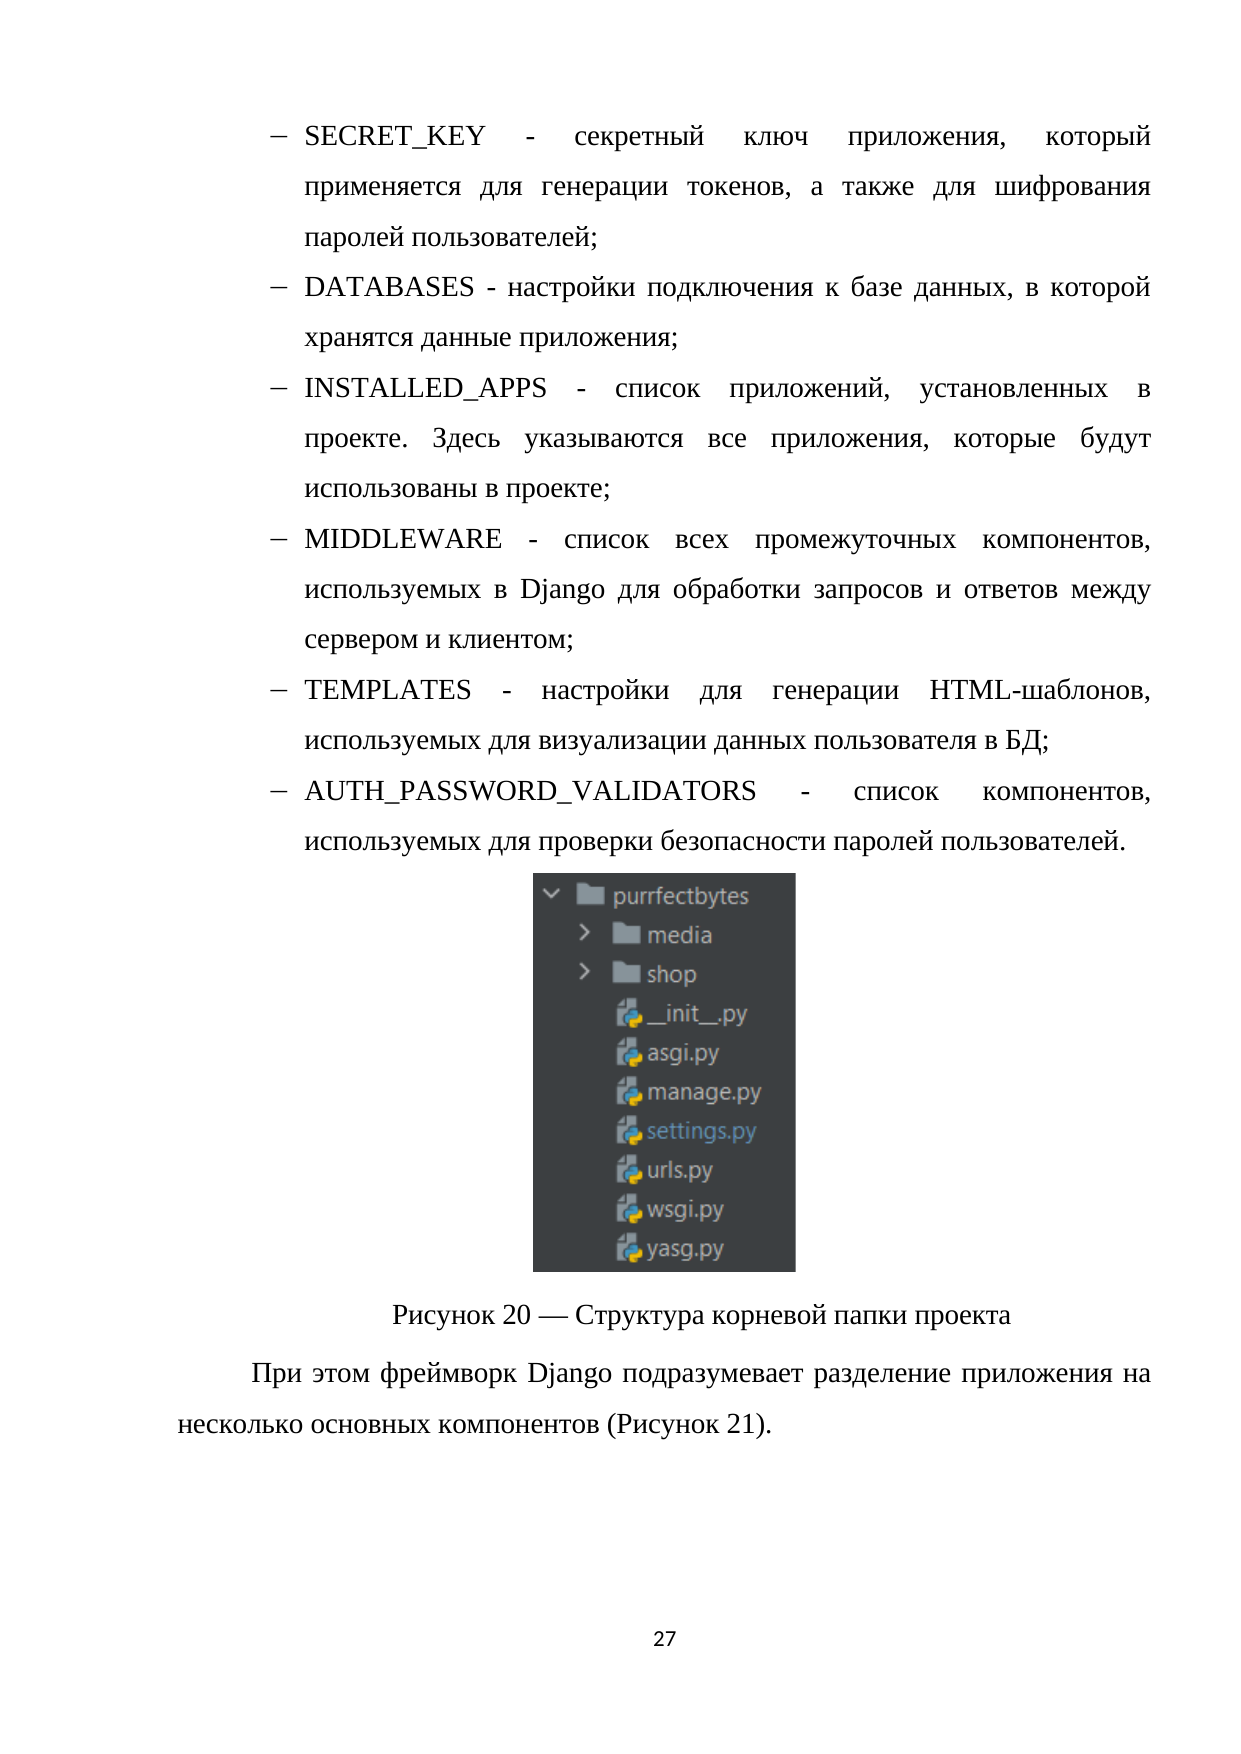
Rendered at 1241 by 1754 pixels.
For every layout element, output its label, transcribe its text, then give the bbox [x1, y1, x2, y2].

text TEMPLATES - настройки для генерации HTML-шаблонов, используемых для визуализации данных пользователя в БД; [267, 672, 1152, 756]
text MIDDLEWARE - список всех промежуточных компонентов, используемых в Django для обработки запросов и ответов между сервером и клиентом; [267, 521, 1152, 655]
text DATABASES - настройки подключения к базе данных, в которой хранятся данные приложения; [267, 269, 1152, 353]
picture [533, 873, 796, 1272]
text INSTALLED_APPS - список приложений, установленных в проекте. Здесь указываются все приложения, которые будут использованы в проекте; [267, 370, 1152, 504]
text AUTH_PASSWORD_VALIDATORS - список компонентов, используемых для проверки безопасности паролей пользователей. [267, 773, 1152, 857]
text SECRET_KEY - секретный ключ приложения, который применяется для генерации токенов, а также для шифрования паролей пользователей; [267, 118, 1152, 252]
text При этом фреймворк Django подразумевает разделение приложения на несколько основных компонентов (Рисунок 21). [177, 1356, 1152, 1439]
text — Структура корневой папки проекта [214, 1297, 1152, 1331]
